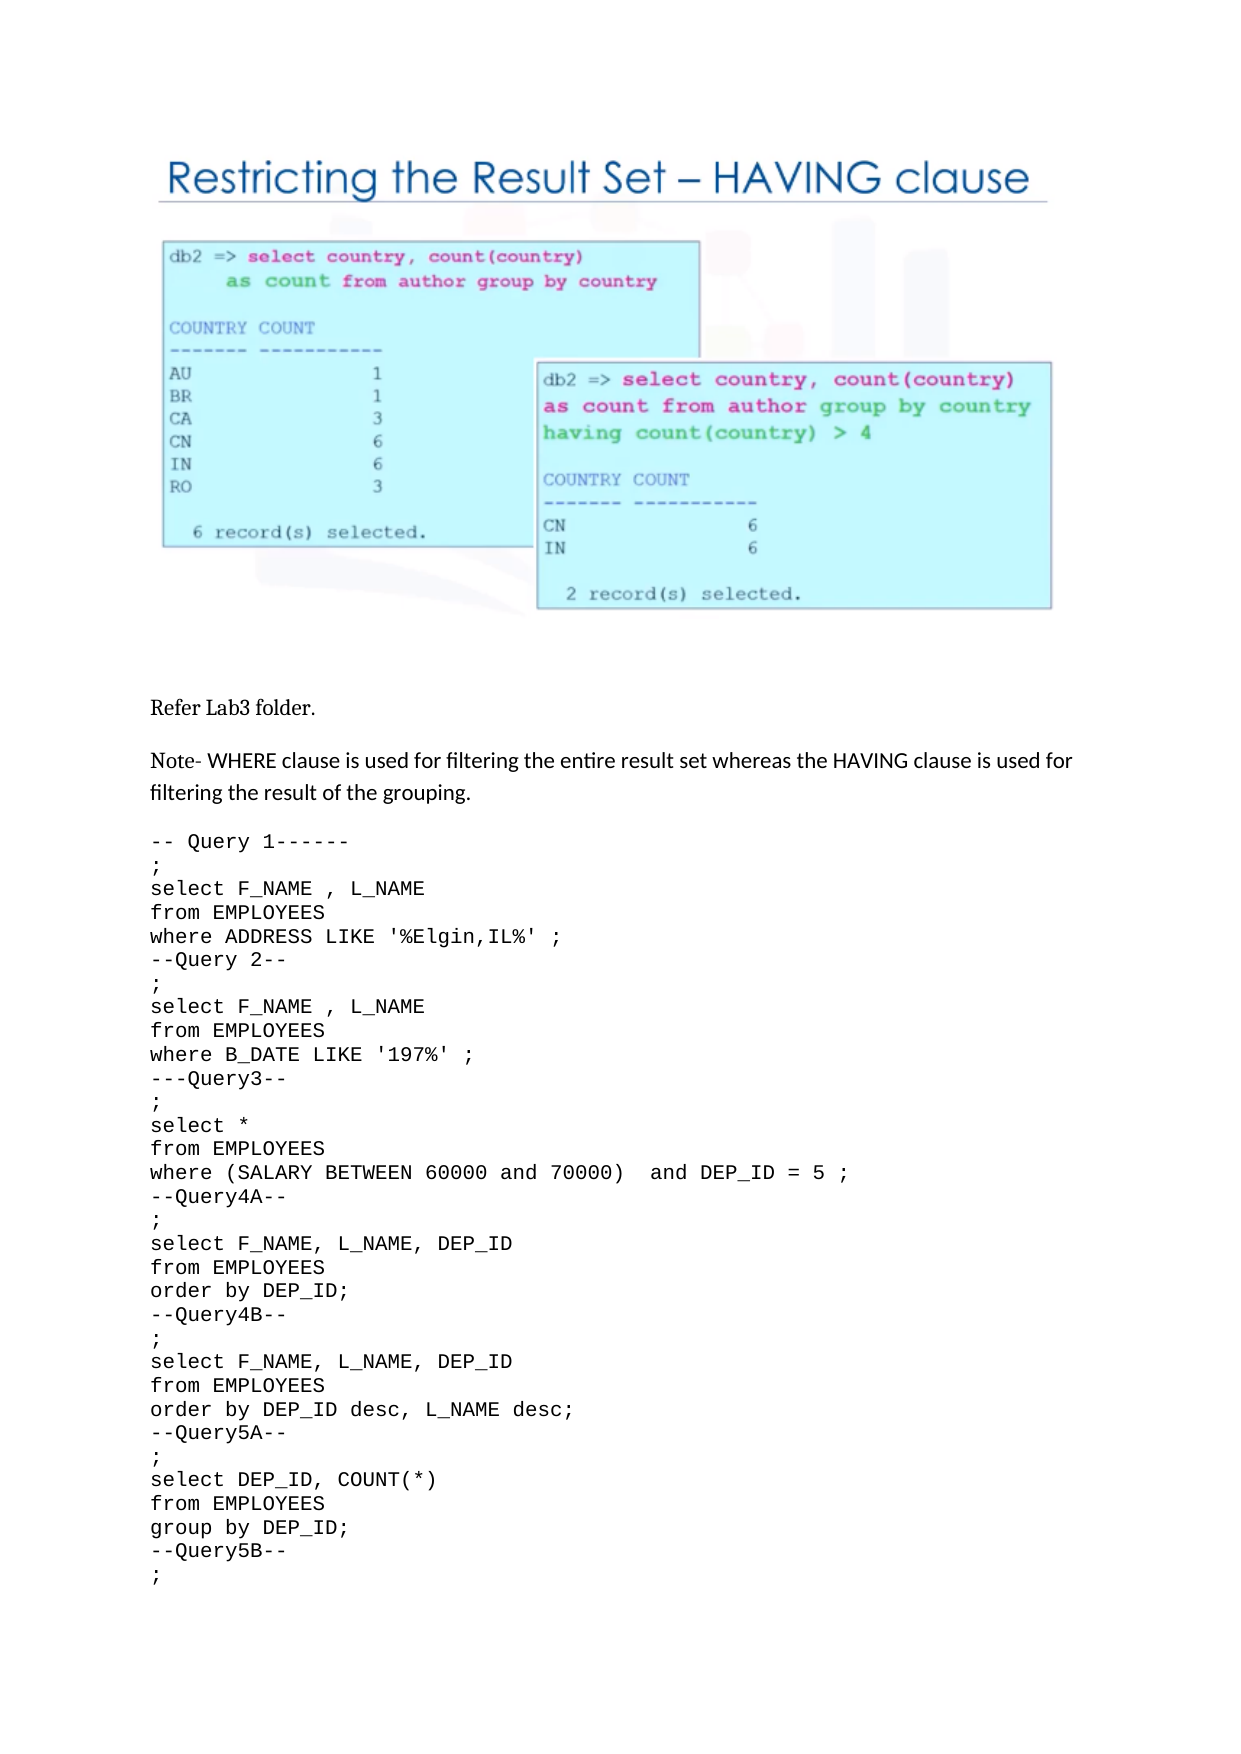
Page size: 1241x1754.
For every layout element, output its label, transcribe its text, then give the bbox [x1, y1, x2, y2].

text ---Query3-- [150, 1067, 1090, 1091]
text ; [150, 973, 1090, 997]
text where ADDRESS LIKE '%Elgin,IL%' ; [150, 926, 1090, 949]
text order by DEP_ID desc, L_NAME desc; [150, 1398, 1090, 1422]
text select * [150, 1115, 1090, 1138]
text select F_NAME, L_NAME, DEP_ID [150, 1351, 1090, 1375]
text Refer Lab3 folder. [150, 695, 1090, 721]
text ; [150, 1446, 1090, 1469]
text Note- WHERE clause is used for filtering the entire result set whereas the HAVING clause is used for filtering the result of the grouping. [150, 746, 1090, 806]
text from EMPLOYEES [150, 1493, 1090, 1517]
text --Query5B-- [150, 1540, 1090, 1564]
text --Query4A-- [150, 1186, 1090, 1209]
text ; [150, 855, 1090, 878]
text select F_NAME, L_NAME, DEP_ID [150, 1233, 1090, 1257]
text from EMPLOYEES [150, 1257, 1090, 1280]
text where B_DATE LIKE '197%' ; [150, 1044, 1090, 1067]
text from EMPLOYEES [150, 1375, 1090, 1398]
text select F_NAME , L_NAME [150, 997, 1090, 1020]
text ; [150, 1564, 1090, 1588]
text --Query5A-- [150, 1422, 1090, 1446]
text select F_NAME , L_NAME [150, 878, 1090, 902]
text --Query4B-- [150, 1304, 1090, 1328]
text from EMPLOYEES [150, 902, 1090, 926]
text group by DEP_ID; [150, 1517, 1090, 1540]
text from EMPLOYEES [150, 1020, 1090, 1044]
text --Query 2-- [150, 949, 1090, 973]
text select DEP_ID, COUNT(*) [150, 1469, 1090, 1493]
picture [150, 150, 1091, 619]
text from EMPLOYEES [150, 1138, 1090, 1162]
text ; [150, 1091, 1090, 1115]
text ; [150, 1209, 1090, 1233]
text ; [150, 1328, 1090, 1351]
text where (SALARY BETWEEN 60000 and 70000) and DEP_ID = 5 ; [150, 1162, 1090, 1186]
text -- Query 1------ [150, 831, 1090, 855]
text order by DEP_ID; [150, 1280, 1090, 1304]
